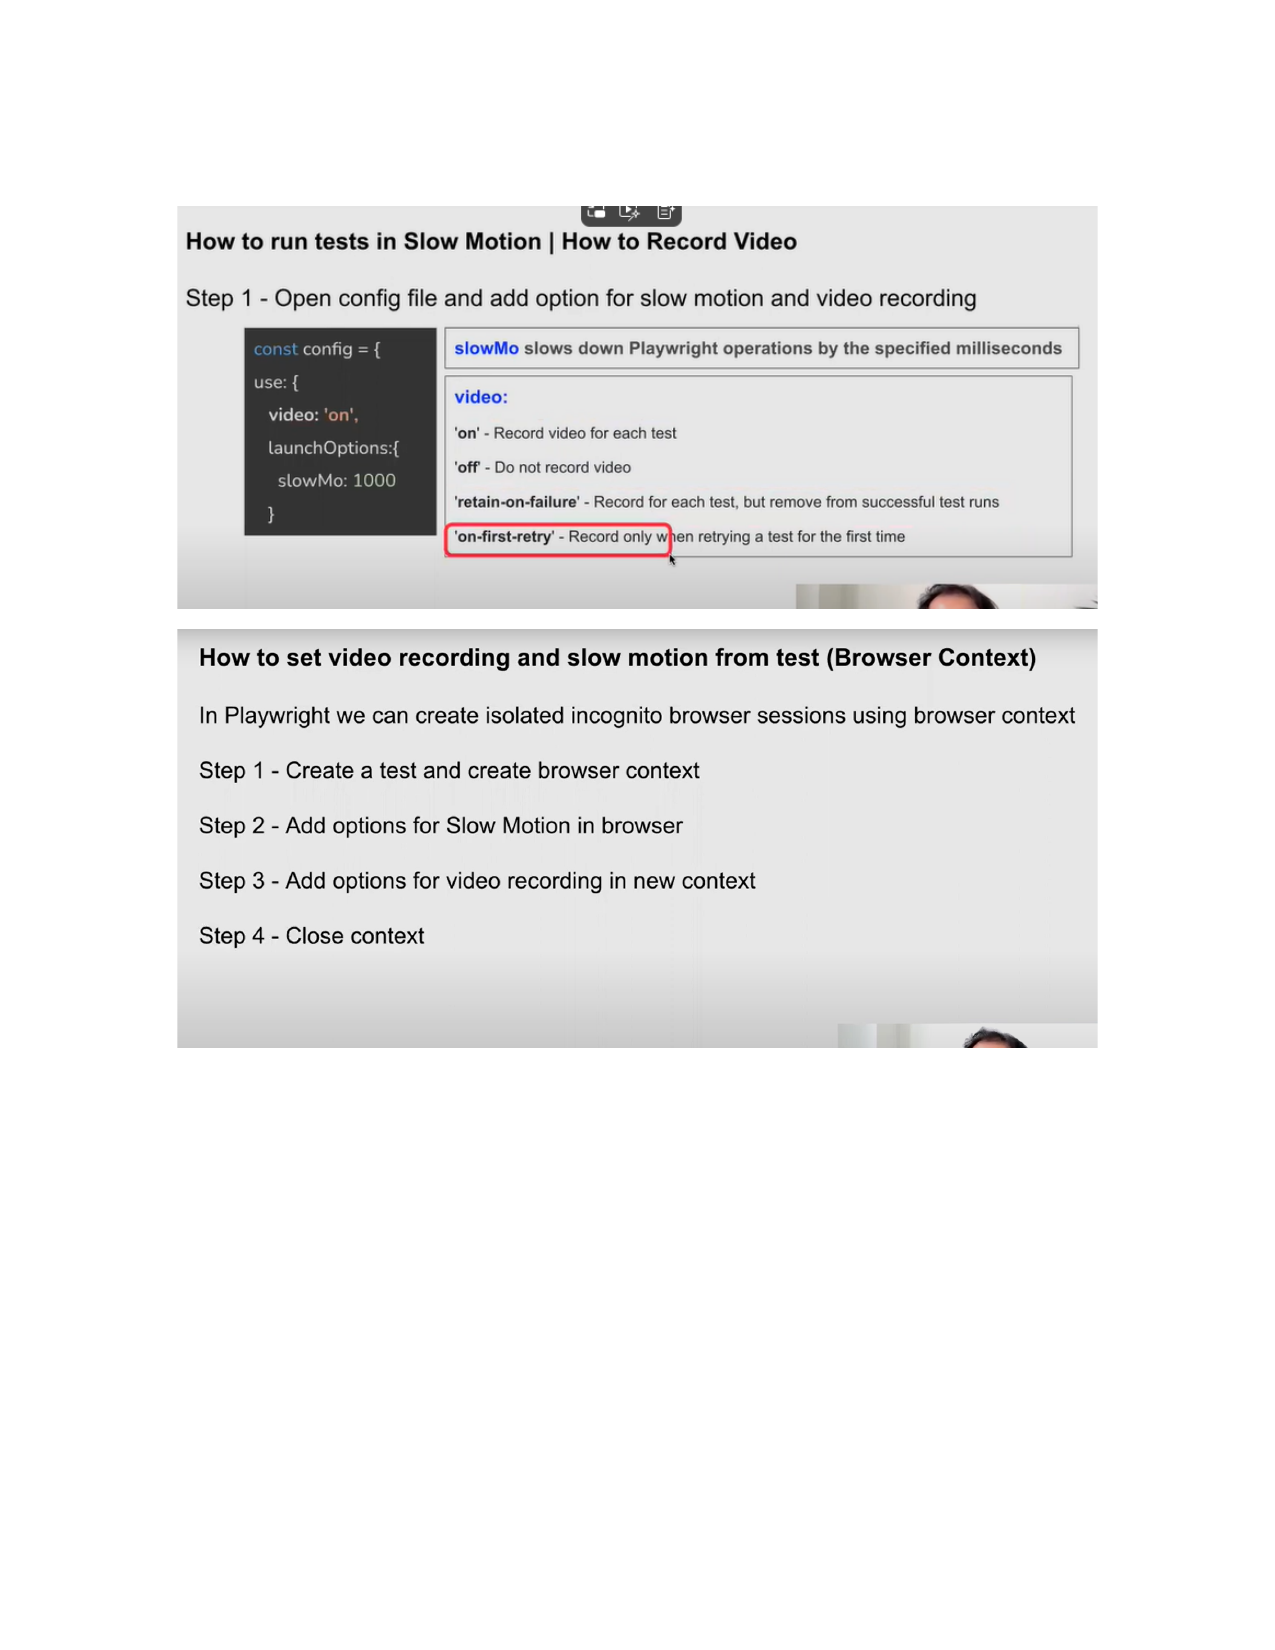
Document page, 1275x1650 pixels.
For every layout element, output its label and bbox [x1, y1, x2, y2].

picture [177, 629, 1098, 1048]
picture [177, 206, 1098, 609]
